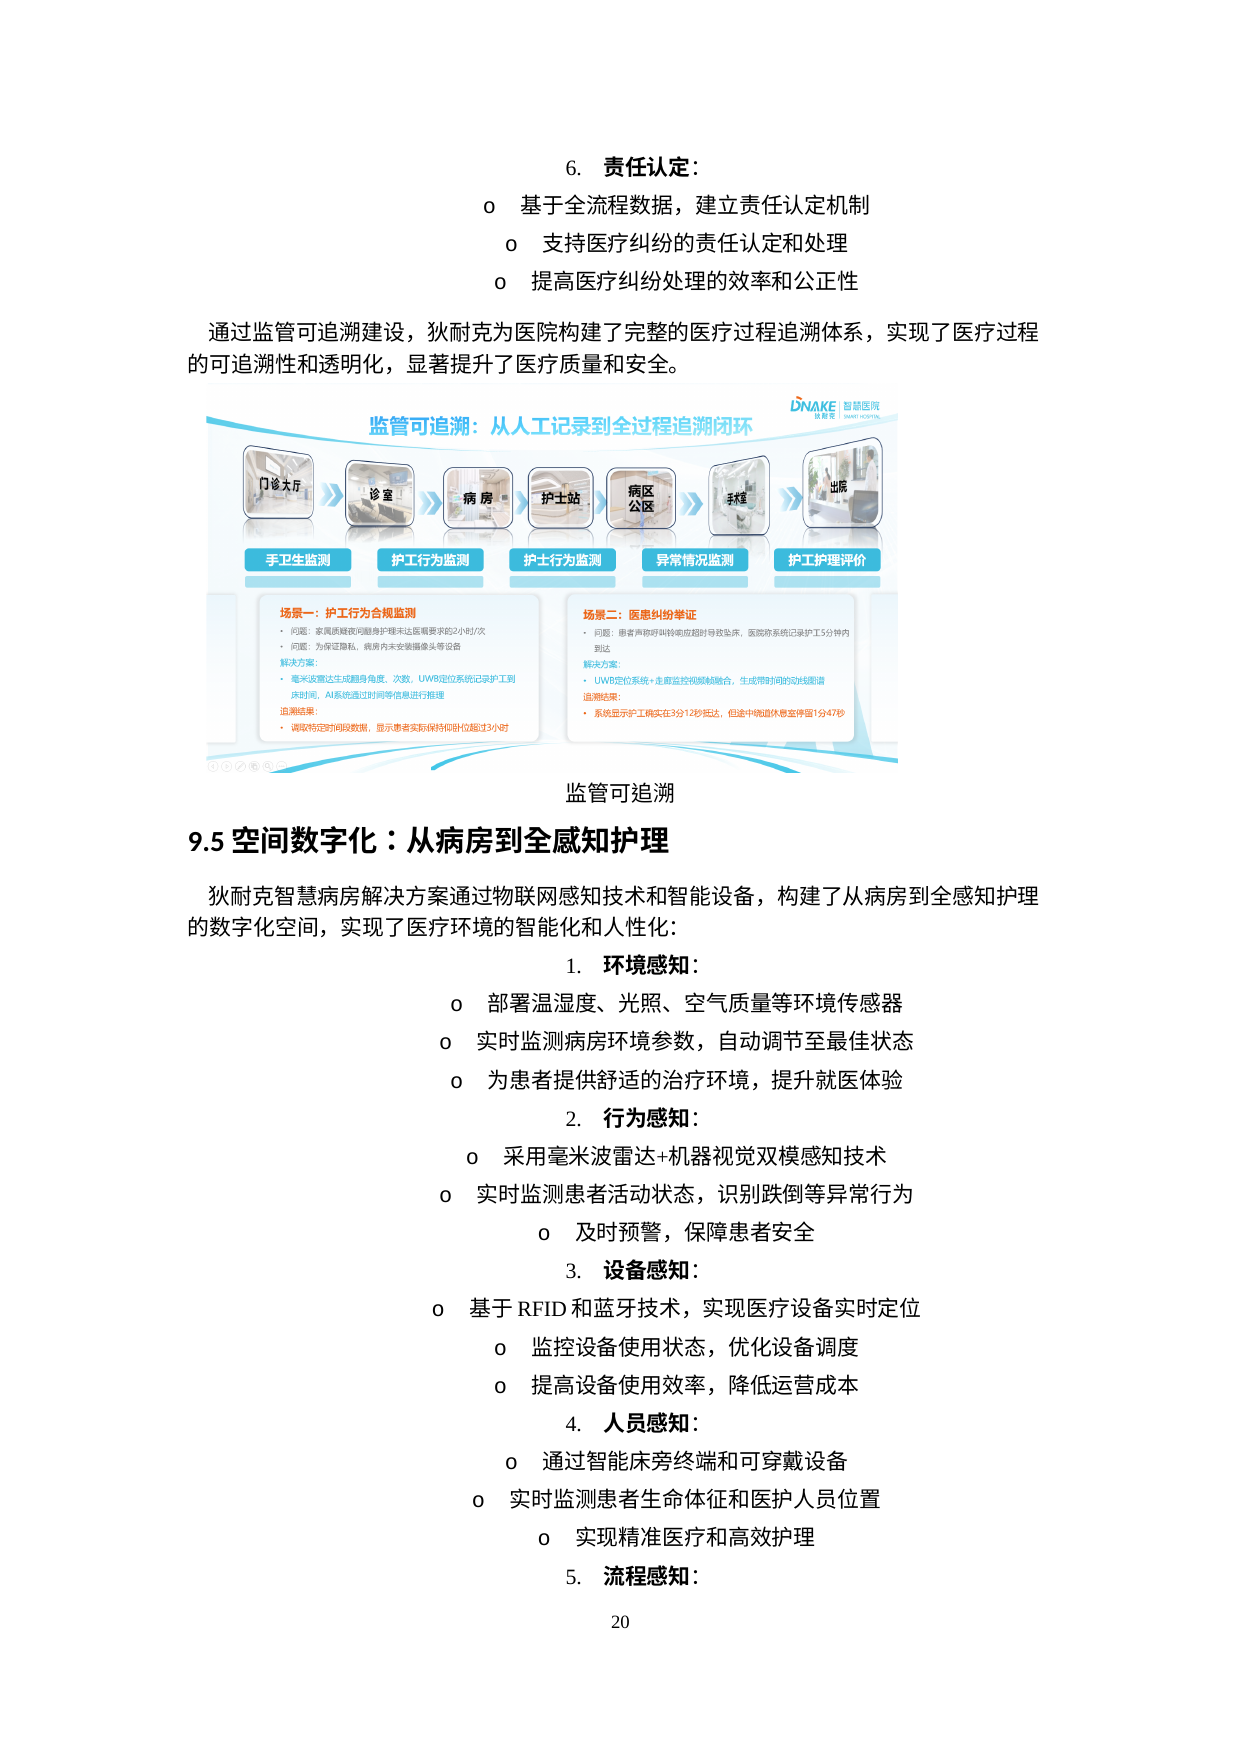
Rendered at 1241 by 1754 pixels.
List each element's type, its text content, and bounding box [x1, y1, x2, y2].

list 提高设备使用效率，降低运营成本 [300, 1368, 1053, 1400]
list 流程感知： [225, 1559, 1053, 1590]
list 设备感知： [225, 1253, 1053, 1285]
list 及时预警，保障患者安全 [300, 1215, 1053, 1247]
list 实时监测病房环境参数，自动调节至最佳状态 [300, 1024, 1053, 1056]
text 监管可追溯 [187, 778, 1053, 808]
list 通过智能床旁终端和可穿戴设备 [300, 1444, 1053, 1476]
list 监控设备使用状态，优化设备调度 [300, 1329, 1053, 1362]
list 人员感知： [225, 1406, 1053, 1438]
text 狄耐克智慧病房解决方案通过物联网感知技术和智能设备，构建了从病房到全感知护理的数字化空间，实现了医疗环境的智能化和人性化： [187, 879, 1053, 942]
list 采用毫米波雷达+机器视觉双模感知技术 [300, 1139, 1053, 1171]
picture [206, 383, 898, 773]
list 部署温湿度、光照、空气质量等环境传感器 [300, 986, 1053, 1018]
list 实时监测患者活动状态，识别跌倒等异常行为 [300, 1177, 1053, 1209]
list 行为感知： [225, 1101, 1053, 1132]
list 支持医疗纠纷的责任认定和处理 [300, 226, 1053, 258]
subtitle 空间数字化：从病房到全感知护理 [187, 820, 1053, 860]
list 基于RFID和蓝牙技术，实现医疗设备实时定位 [300, 1291, 1053, 1323]
list 环境感知： [225, 948, 1053, 980]
list 为患者提供舒适的治疗环境，提升就医体验 [300, 1063, 1053, 1094]
list 实时监测患者生命体征和医护人员位置 [300, 1482, 1053, 1514]
list 责任认定： [225, 150, 1053, 182]
list 基于全流程数据，建立责任认定机制 [300, 188, 1053, 220]
list 提高医疗纠纷处理的效率和公正性 [300, 264, 1053, 296]
list 实现精准医疗和高效护理 [300, 1520, 1053, 1552]
text 通过监管可追溯建设，狄耐克为医院构建了完整的医疗过程追溯体系，实现了医疗过程的可追溯性和透明化，显著提升了医疗质量和安全。 [187, 315, 1053, 378]
